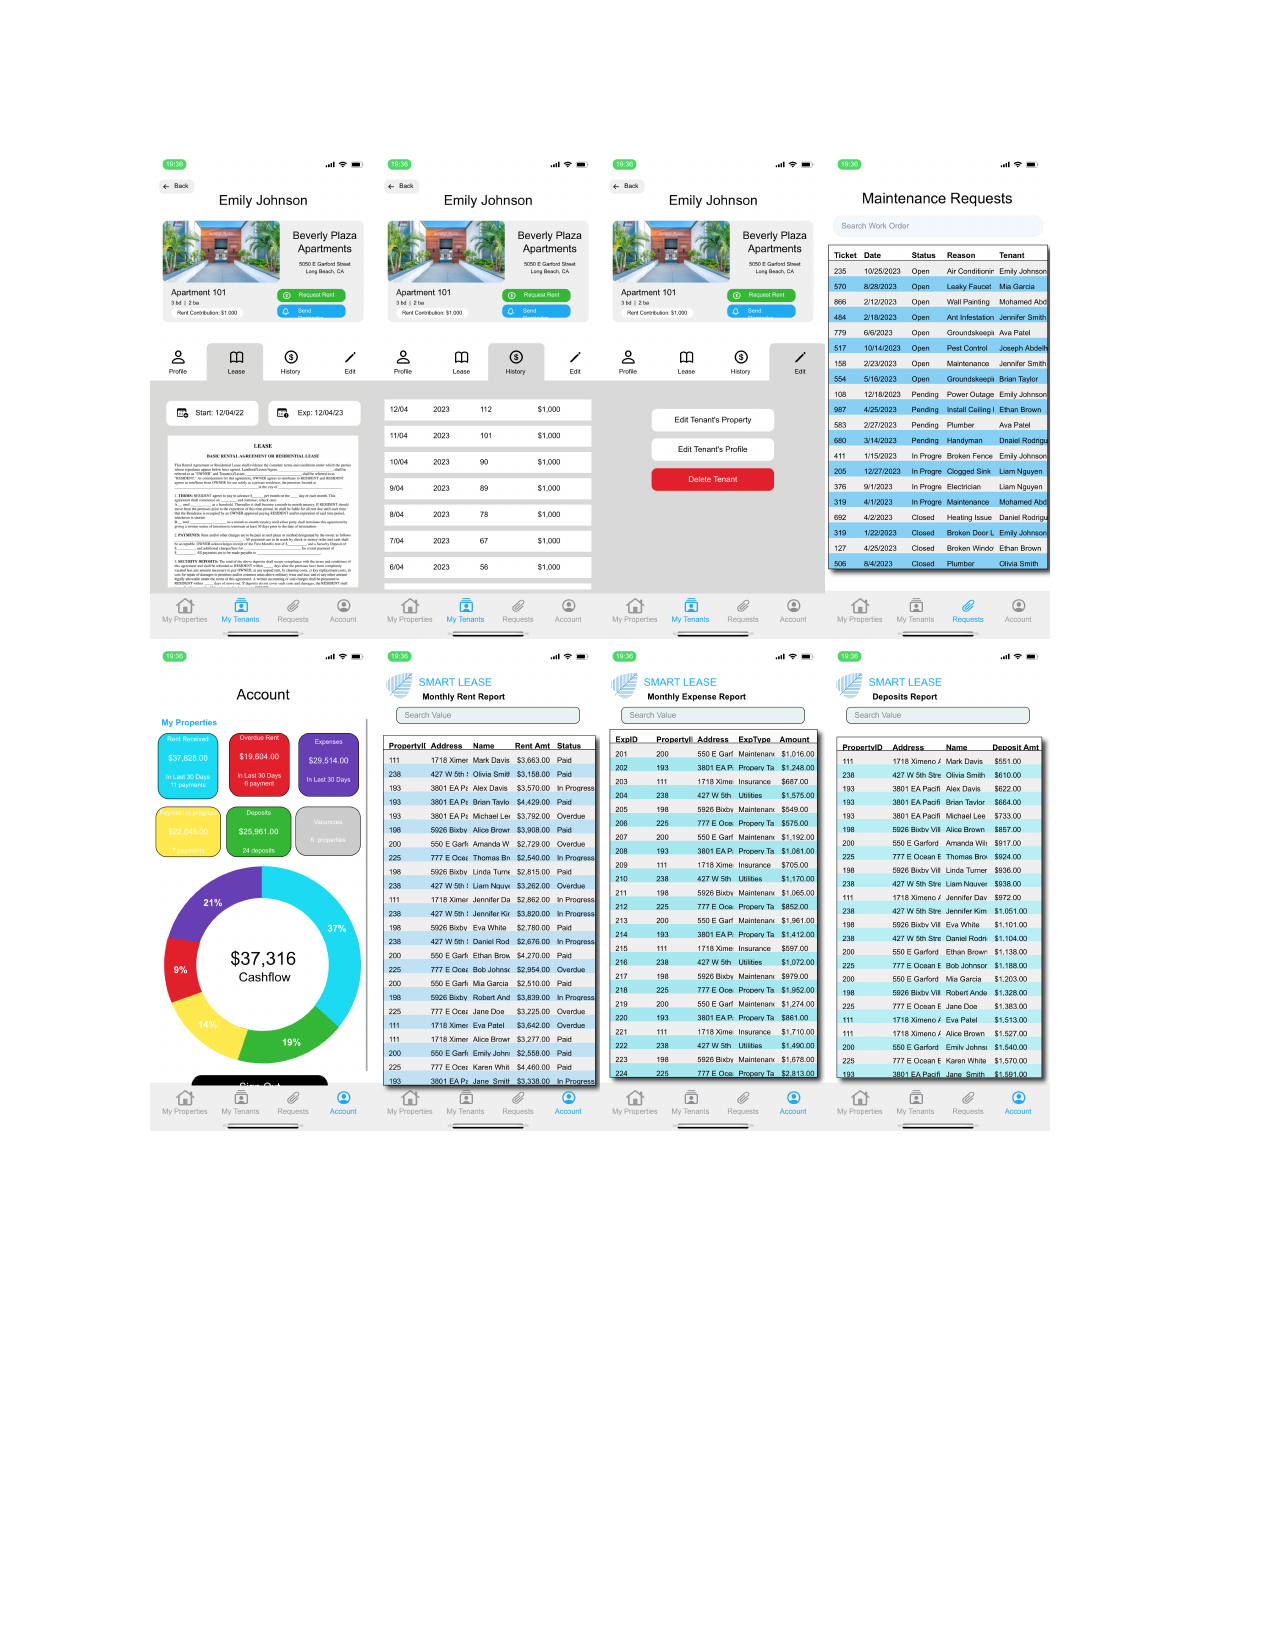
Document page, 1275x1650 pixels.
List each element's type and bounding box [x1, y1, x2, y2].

picture [150, 642, 1050, 1131]
picture [150, 150, 1050, 639]
